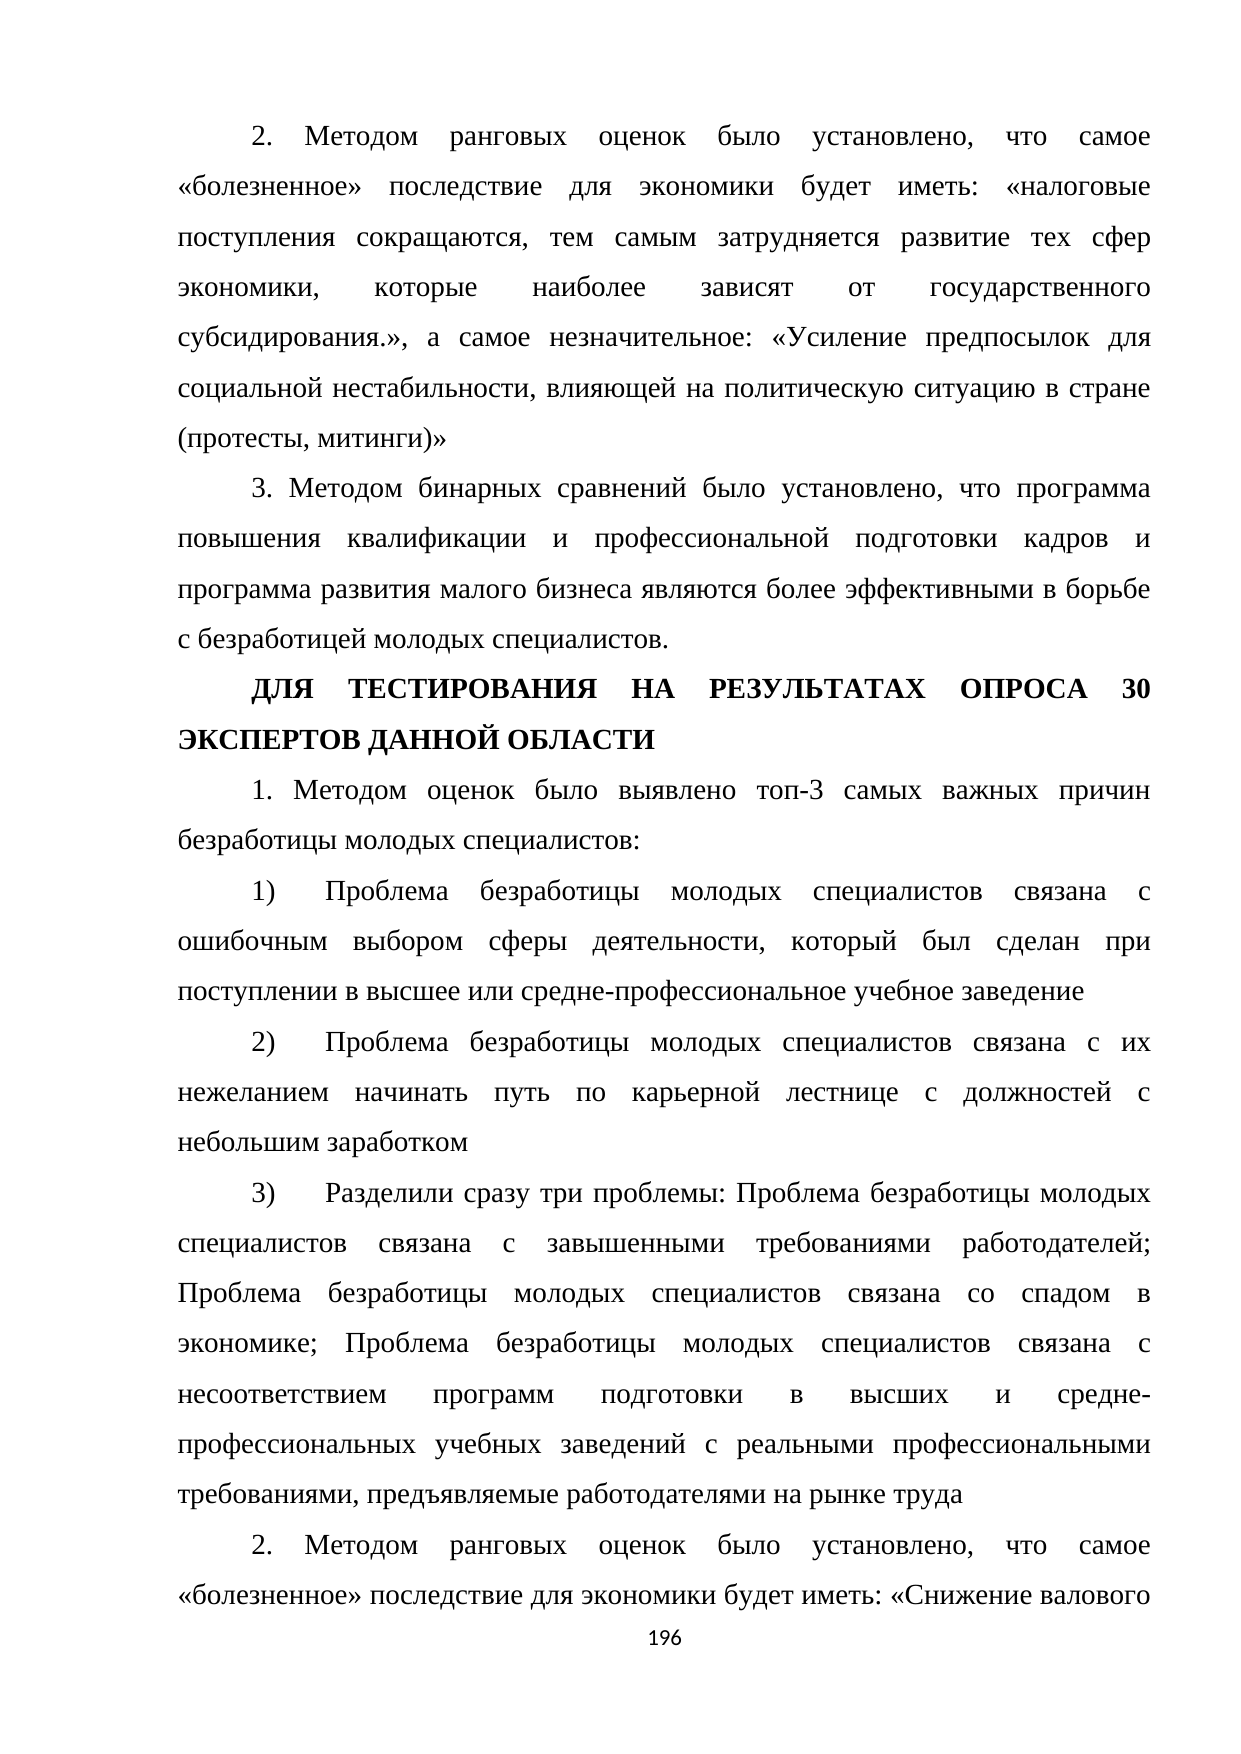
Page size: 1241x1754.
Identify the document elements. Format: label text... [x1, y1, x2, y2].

text 3. Методом бинарных сравнений было установлено, что программа повышения квалификации и профессиональной подготовки кадров и программа развития малого бизнеса являются более эффективными в борьбе с безработицей молодых специалистов. [177, 470, 1152, 655]
list Разделили сразу три проблемы: Проблема безработицы молодых специалистов связана с завышенными требованиями работодателей; Проблема безработицы молодых специалистов связана со спадом в экономике; Проблема безработицы молодых специалистов связана с несоответствием программ подготовки в высших и средне-профессиональных учебных заведений с реальными профессиональными требованиями, предъявляемые работодателями на рынке труда [177, 1175, 1152, 1510]
text ДЛЯ ТЕСТИРОВАНИЯ НА РЕЗУЛЬТАТАХ ОПРОСА 30 ЭКСПЕРТОВ ДАННОЙ ОБЛАСТИ [177, 672, 1152, 755]
list Проблема безработицы молодых специалистов связана с их нежеланием начинать путь по карьерной лестнице с должностей с небольшим заработком [177, 1024, 1152, 1158]
text 1. Методом оценок было выявлено топ-3 самых важных причин безработицы молодых специалистов: [177, 772, 1152, 856]
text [177, 1527, 1152, 1611]
text 2. Методом ранговых оценок было установлено, что самое «болезненное» последствие для экономики будет иметь: «налоговые поступления сокращаются, тем самым затрудняется развитие тех сфер экономики, которые наиболее зависят от государственного субсидирования.», а самое незначительное: «Усиление предпосылок для социальной нестабильности, влияющей на политическую ситуацию в стране (протесты, митинги)» [177, 118, 1152, 453]
list Проблема безработицы молодых специалистов связана с ошибочным выбором сферы деятельности, который был сделан при поступлении в высшее или средне-профессиональное учебное заведение [177, 873, 1152, 1007]
